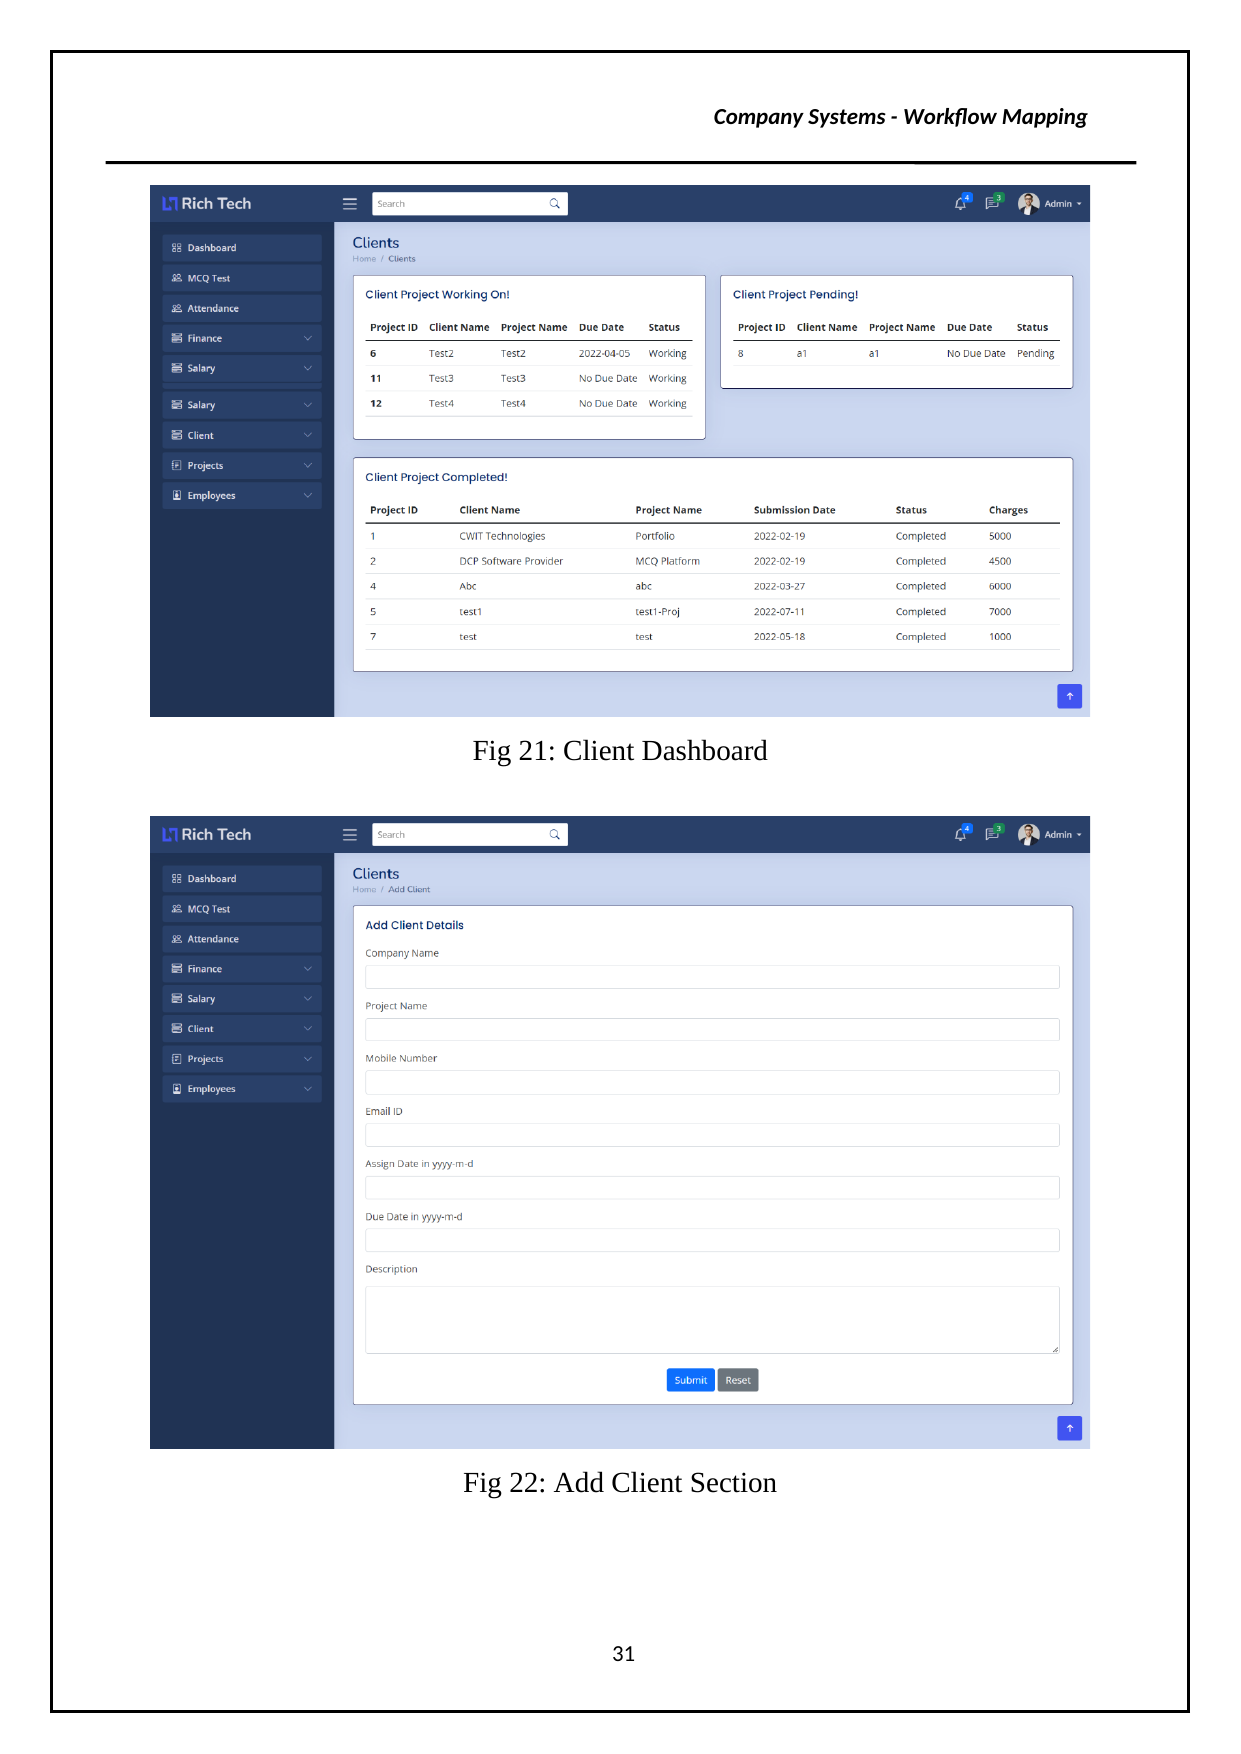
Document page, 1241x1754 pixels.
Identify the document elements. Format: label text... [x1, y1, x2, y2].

picture [150, 816, 1091, 1449]
text Fig 22: Add Client Section [150, 1449, 1090, 1499]
picture [150, 185, 1091, 717]
text Fig 21: Client Dashboard [150, 717, 1090, 766]
